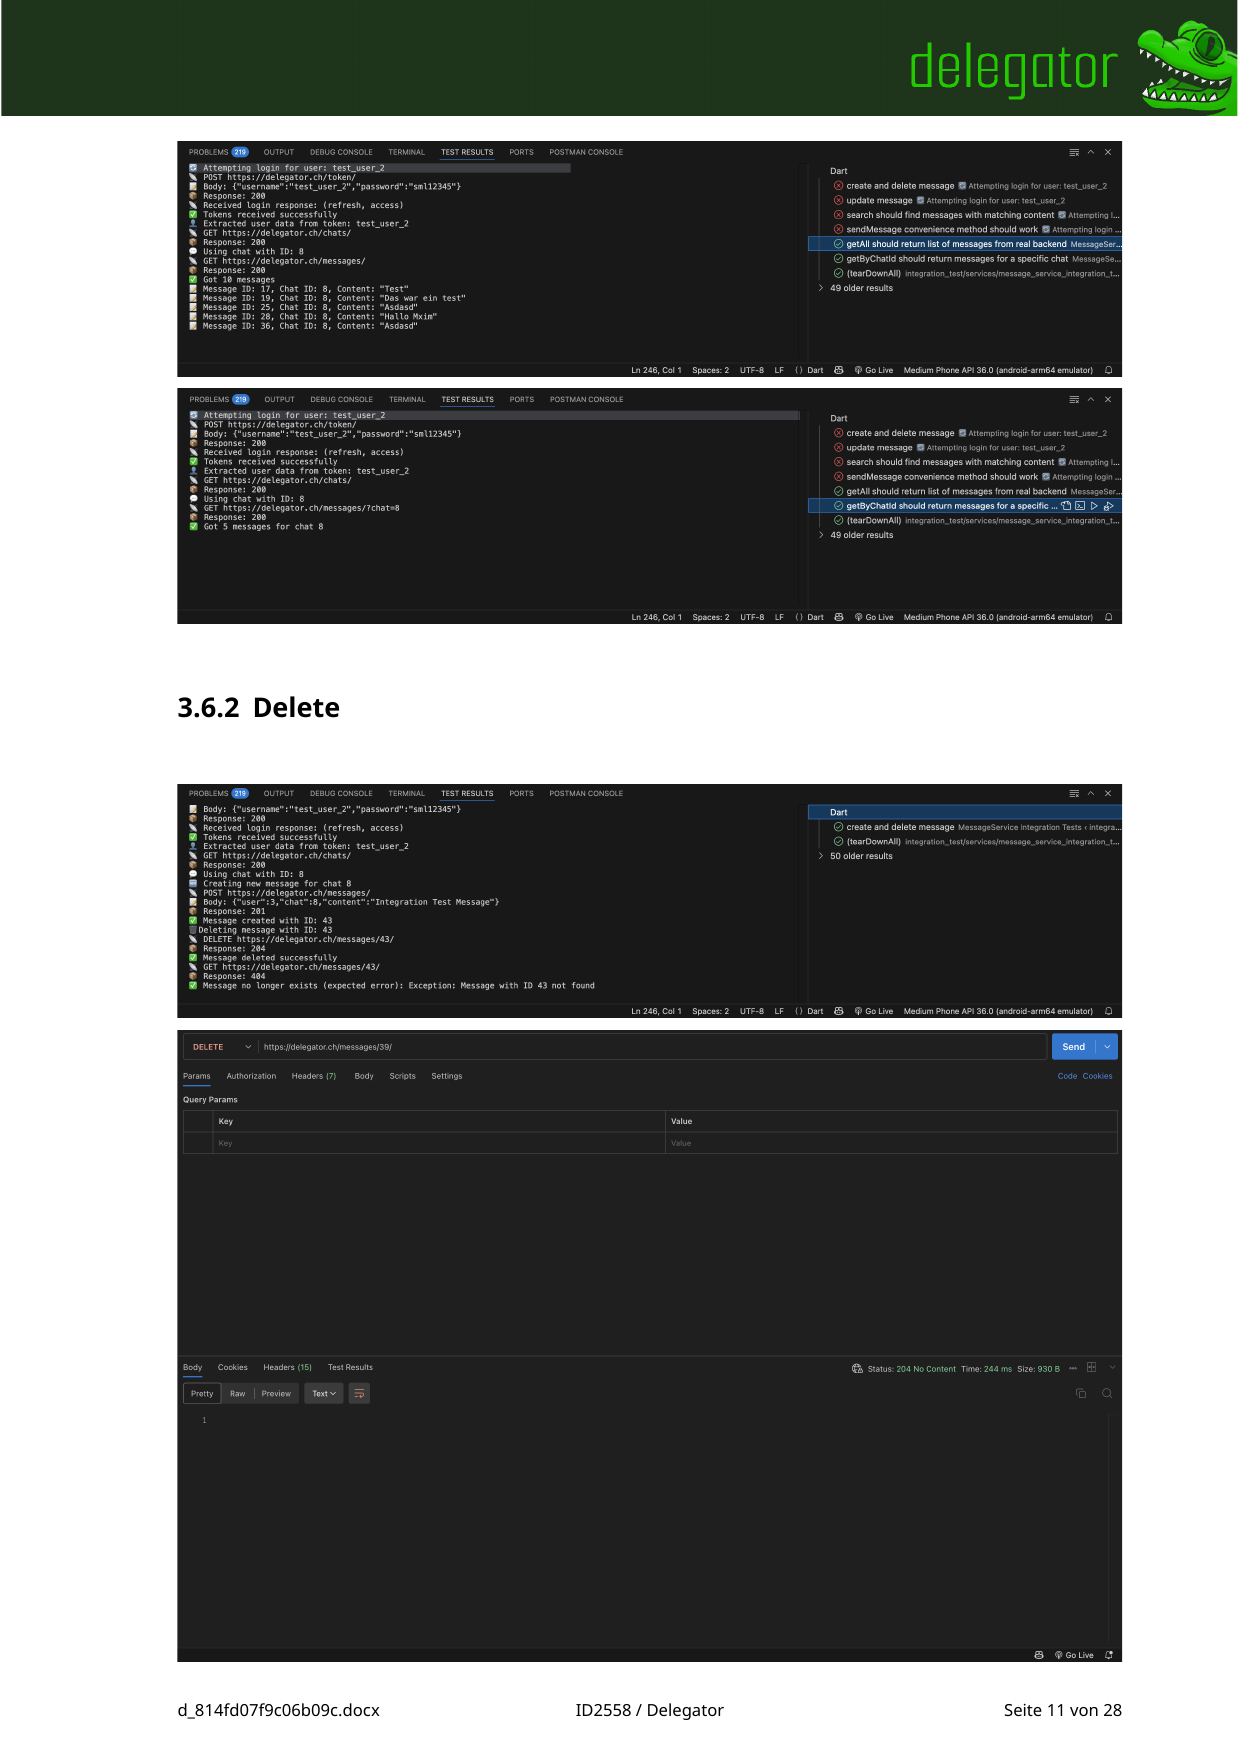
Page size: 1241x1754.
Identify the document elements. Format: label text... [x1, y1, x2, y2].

picture [0, 0, 1238, 116]
picture [177, 1030, 1123, 1662]
subtitle Delete [177, 689, 1122, 726]
picture [177, 388, 1123, 624]
picture [177, 141, 1123, 377]
picture [177, 784, 1123, 1018]
